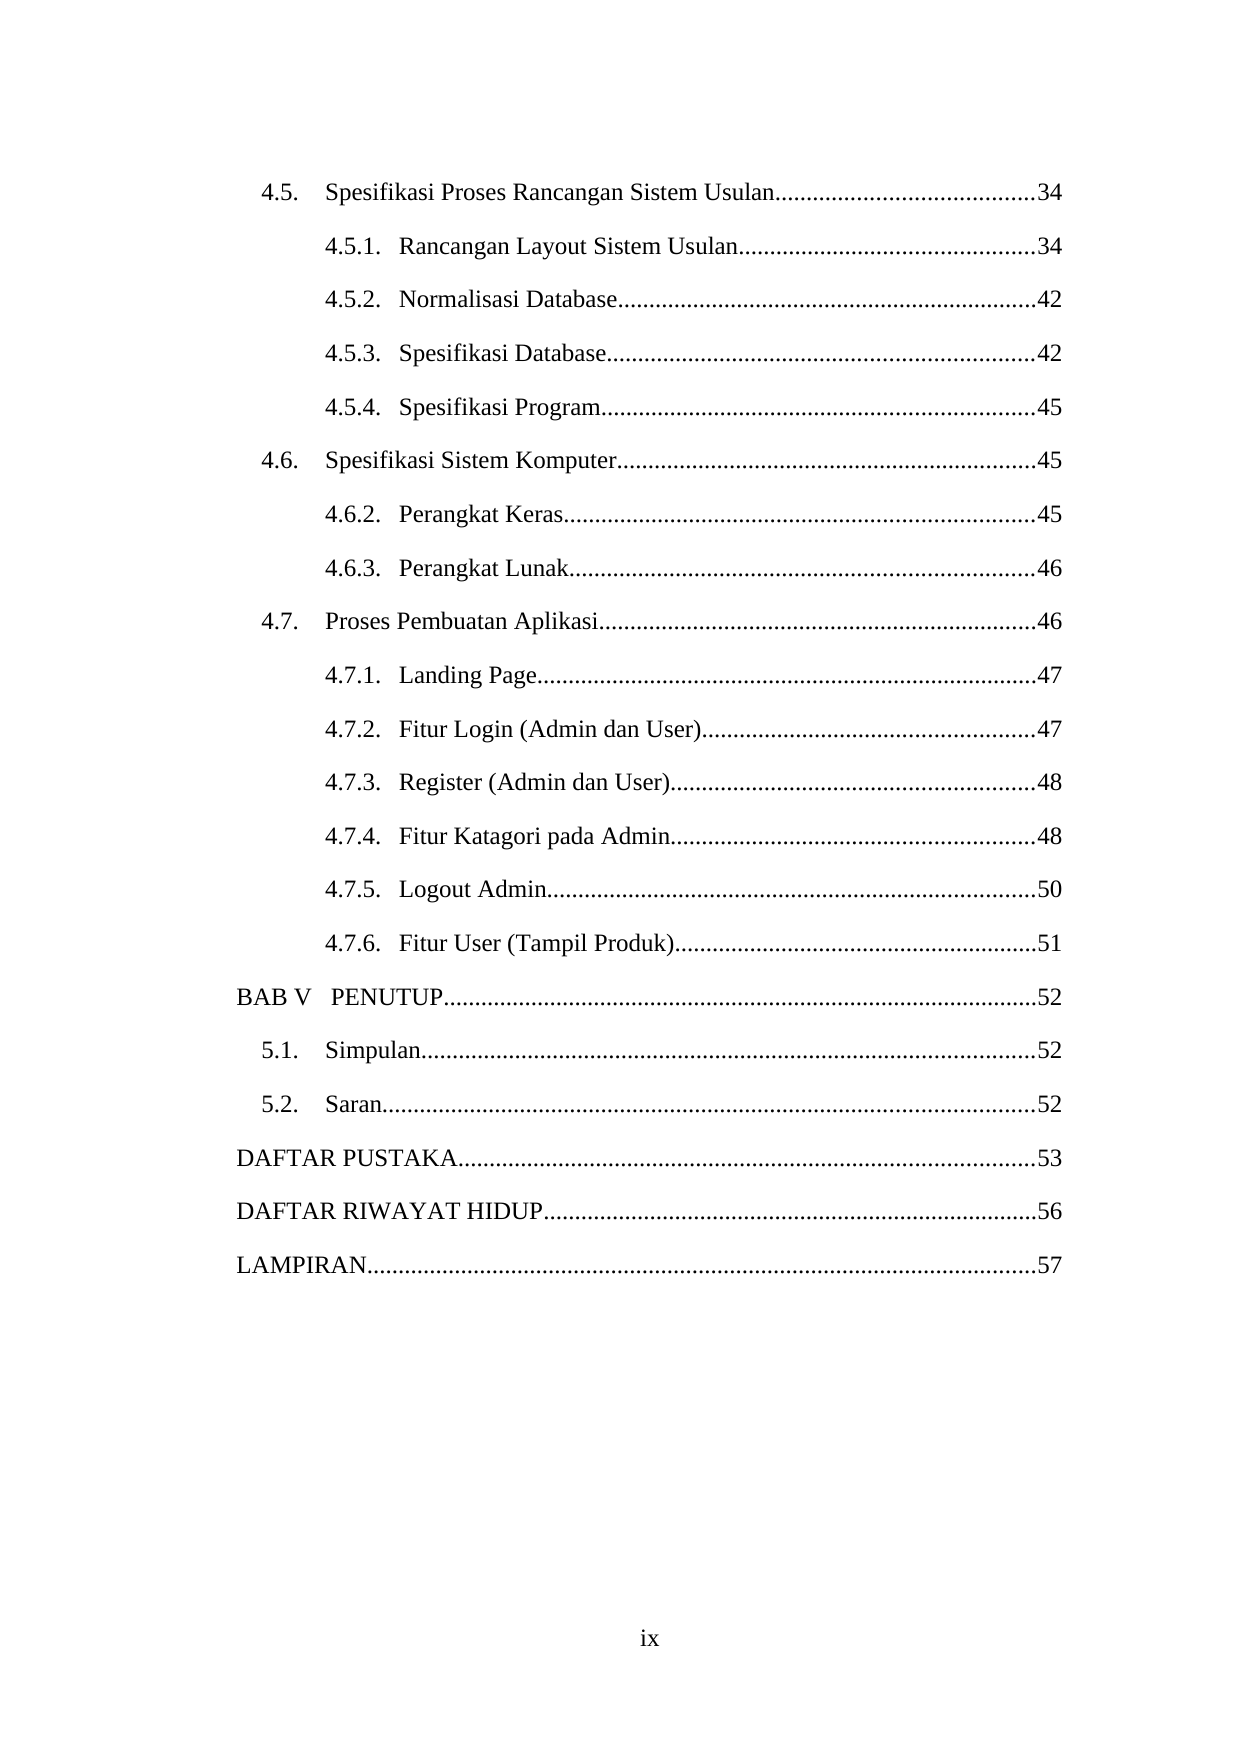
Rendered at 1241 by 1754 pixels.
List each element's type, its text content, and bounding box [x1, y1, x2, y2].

text 4.6.2. Perangkat Keras 45 [325, 499, 1063, 528]
text DAFTAR PUSTAKA 53 [236, 1143, 1063, 1171]
text 4.7.4. Fitur Katagori pada Admin 48 [325, 821, 1063, 850]
text 4.5.4. Spesifikasi Program 45 [325, 392, 1063, 421]
text 4.7.1. Landing Page 47 [325, 660, 1063, 689]
text 5.2. Saran 52 [261, 1089, 1063, 1118]
text LAMPIRAN 57 [236, 1250, 1063, 1278]
text 4.7.3. Register (Admin dan User) 48 [325, 767, 1063, 796]
text 4.5.3. Spesifikasi Database 42 [325, 338, 1063, 367]
text 4.7.5. Logout Admin 50 [325, 874, 1063, 903]
text BAB V PENUTUP 52 [236, 982, 1063, 1011]
text 4.7. Proses Pembuatan Aplikasi 46 [261, 606, 1063, 635]
text 4.7.2. Fitur Login (Admin dan User) 47 [325, 714, 1063, 742]
text 4.5.2. Normalisasi Database 42 [325, 284, 1063, 313]
text 4.5.1. Rancangan Layout Sistem Usulan 34 [325, 231, 1063, 259]
text 4.5. Spesifikasi Proses Rancangan Sistem Usulan 34 [261, 177, 1063, 206]
text 4.6.3. Perangkat Lunak 46 [325, 553, 1063, 581]
text DAFTAR RIWAYAT HIDUP 56 [236, 1196, 1063, 1225]
text 5.1. Simpulan 52 [261, 1035, 1063, 1064]
text 4.7.6. Fitur User (Tampil Produk) 51 [325, 928, 1063, 957]
text 4.6. Spesifikasi Sistem Komputer 45 [261, 445, 1063, 474]
